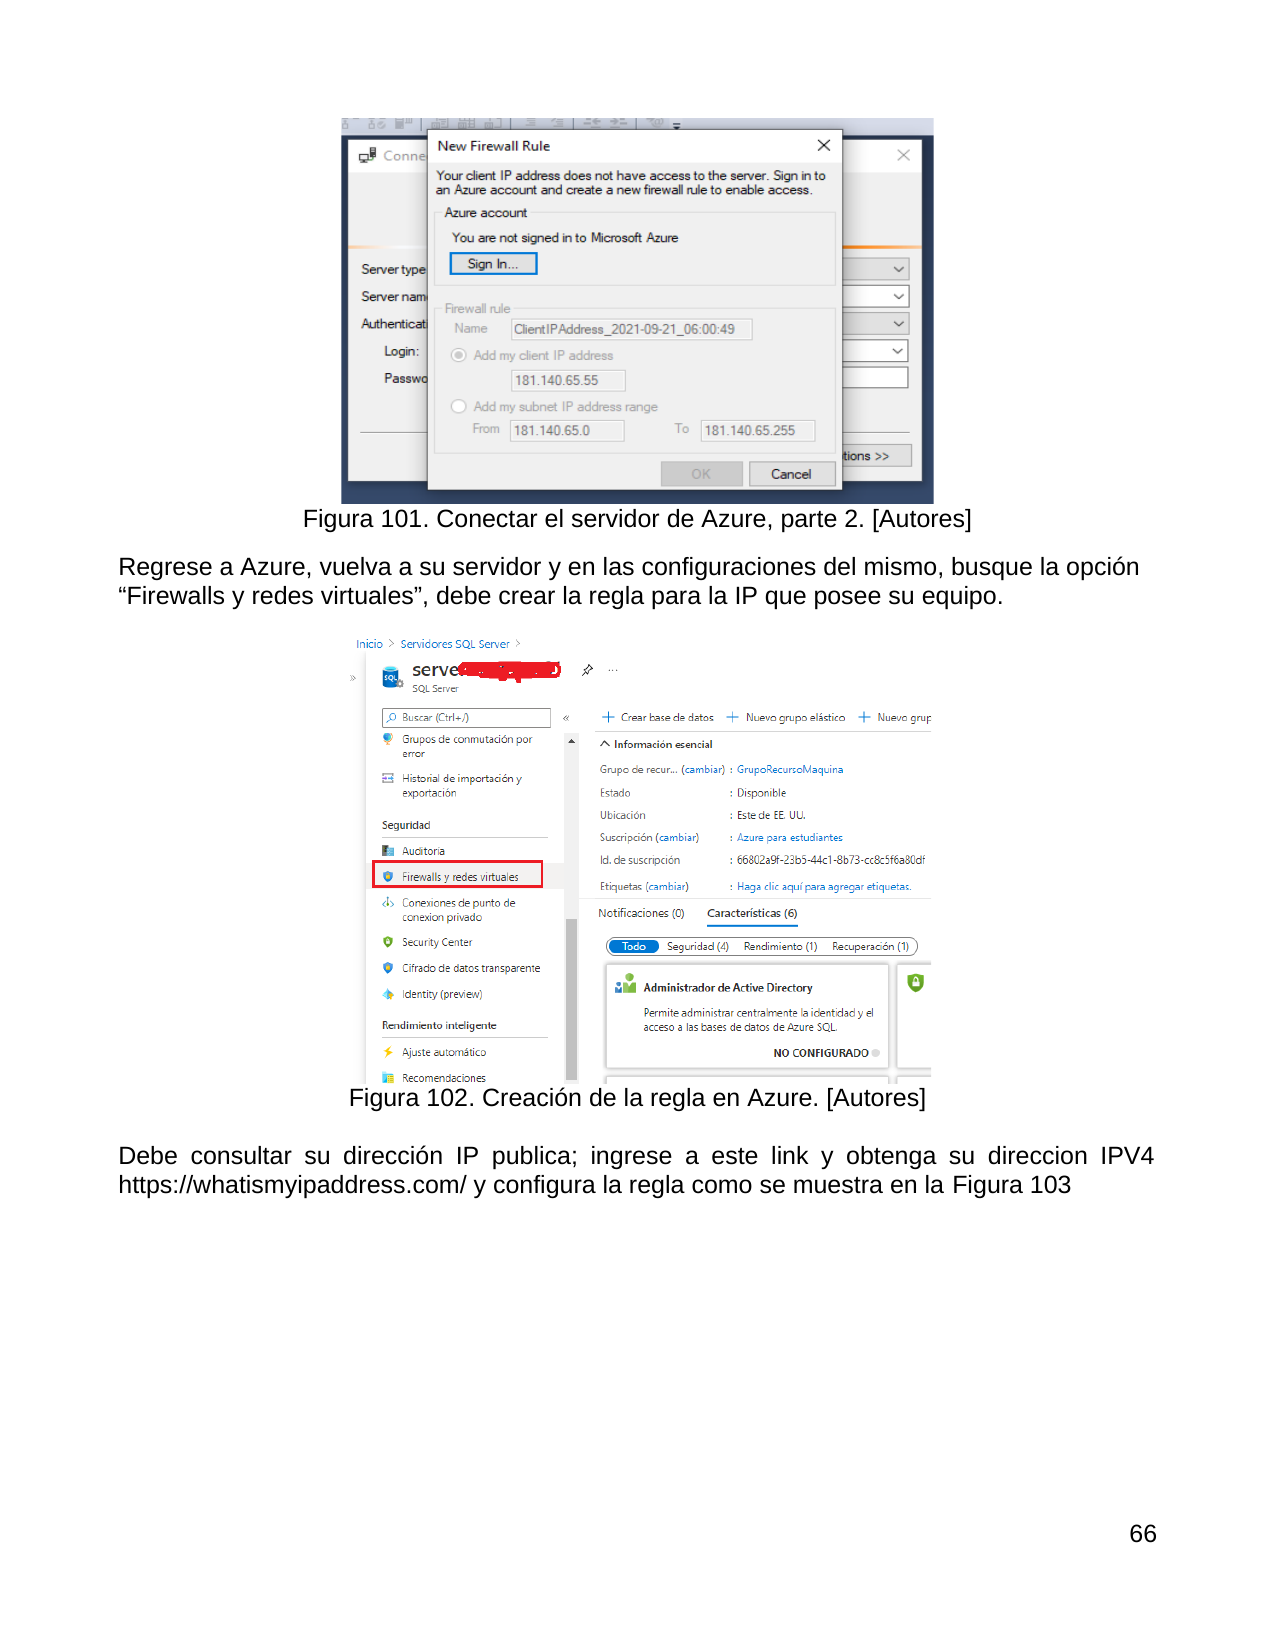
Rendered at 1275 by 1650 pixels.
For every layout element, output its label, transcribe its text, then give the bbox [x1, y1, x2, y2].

text Figura 101. Conectar el servidor de Azure, parte 2. [Autores] [118, 504, 1157, 533]
picture [343, 628, 932, 1084]
text Regrese a Azure, vuelva a su servidor y en las configuraciones del mismo, busque la opción “Firewalls y redes virtuales”, debe crear la regla para la IP que posee su equipo. [118, 552, 1157, 609]
text Figura 102. Creación de la regla en Azure. [Autores] [118, 1083, 1157, 1112]
text Debe consultar su dirección IP publica; ingrese a este link y obtenga su direccion IPV4 https://whatismyipaddress.com/ y configura la regla como se muestra en la Figura 103 [118, 1141, 1157, 1198]
picture [341, 118, 934, 504]
